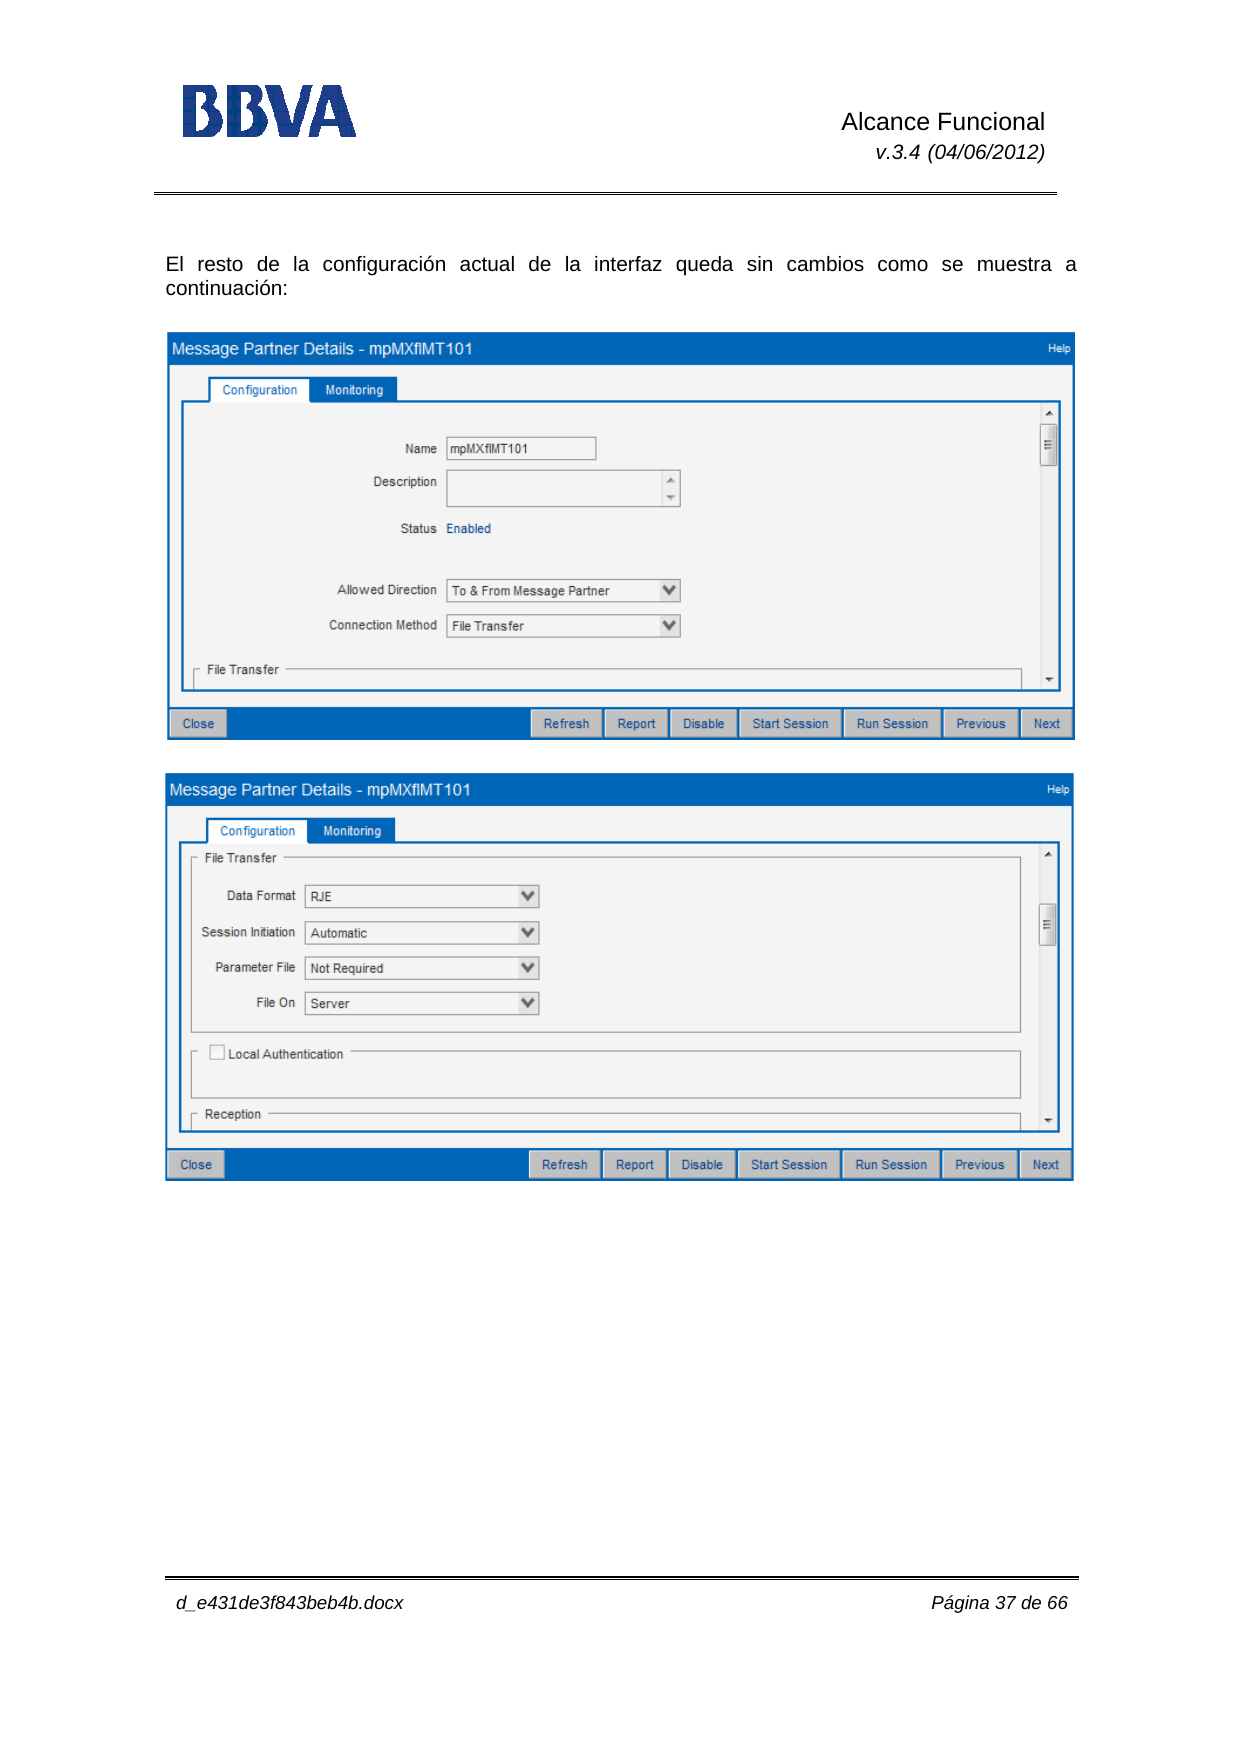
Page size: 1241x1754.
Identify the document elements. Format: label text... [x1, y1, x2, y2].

picture [165, 772, 1074, 1181]
picture [165, 331, 1075, 740]
text El resto de la configuración actual de la interfaz queda sin cambios como se muestra a continuación: [165, 252, 1078, 299]
picture [183, 85, 357, 137]
